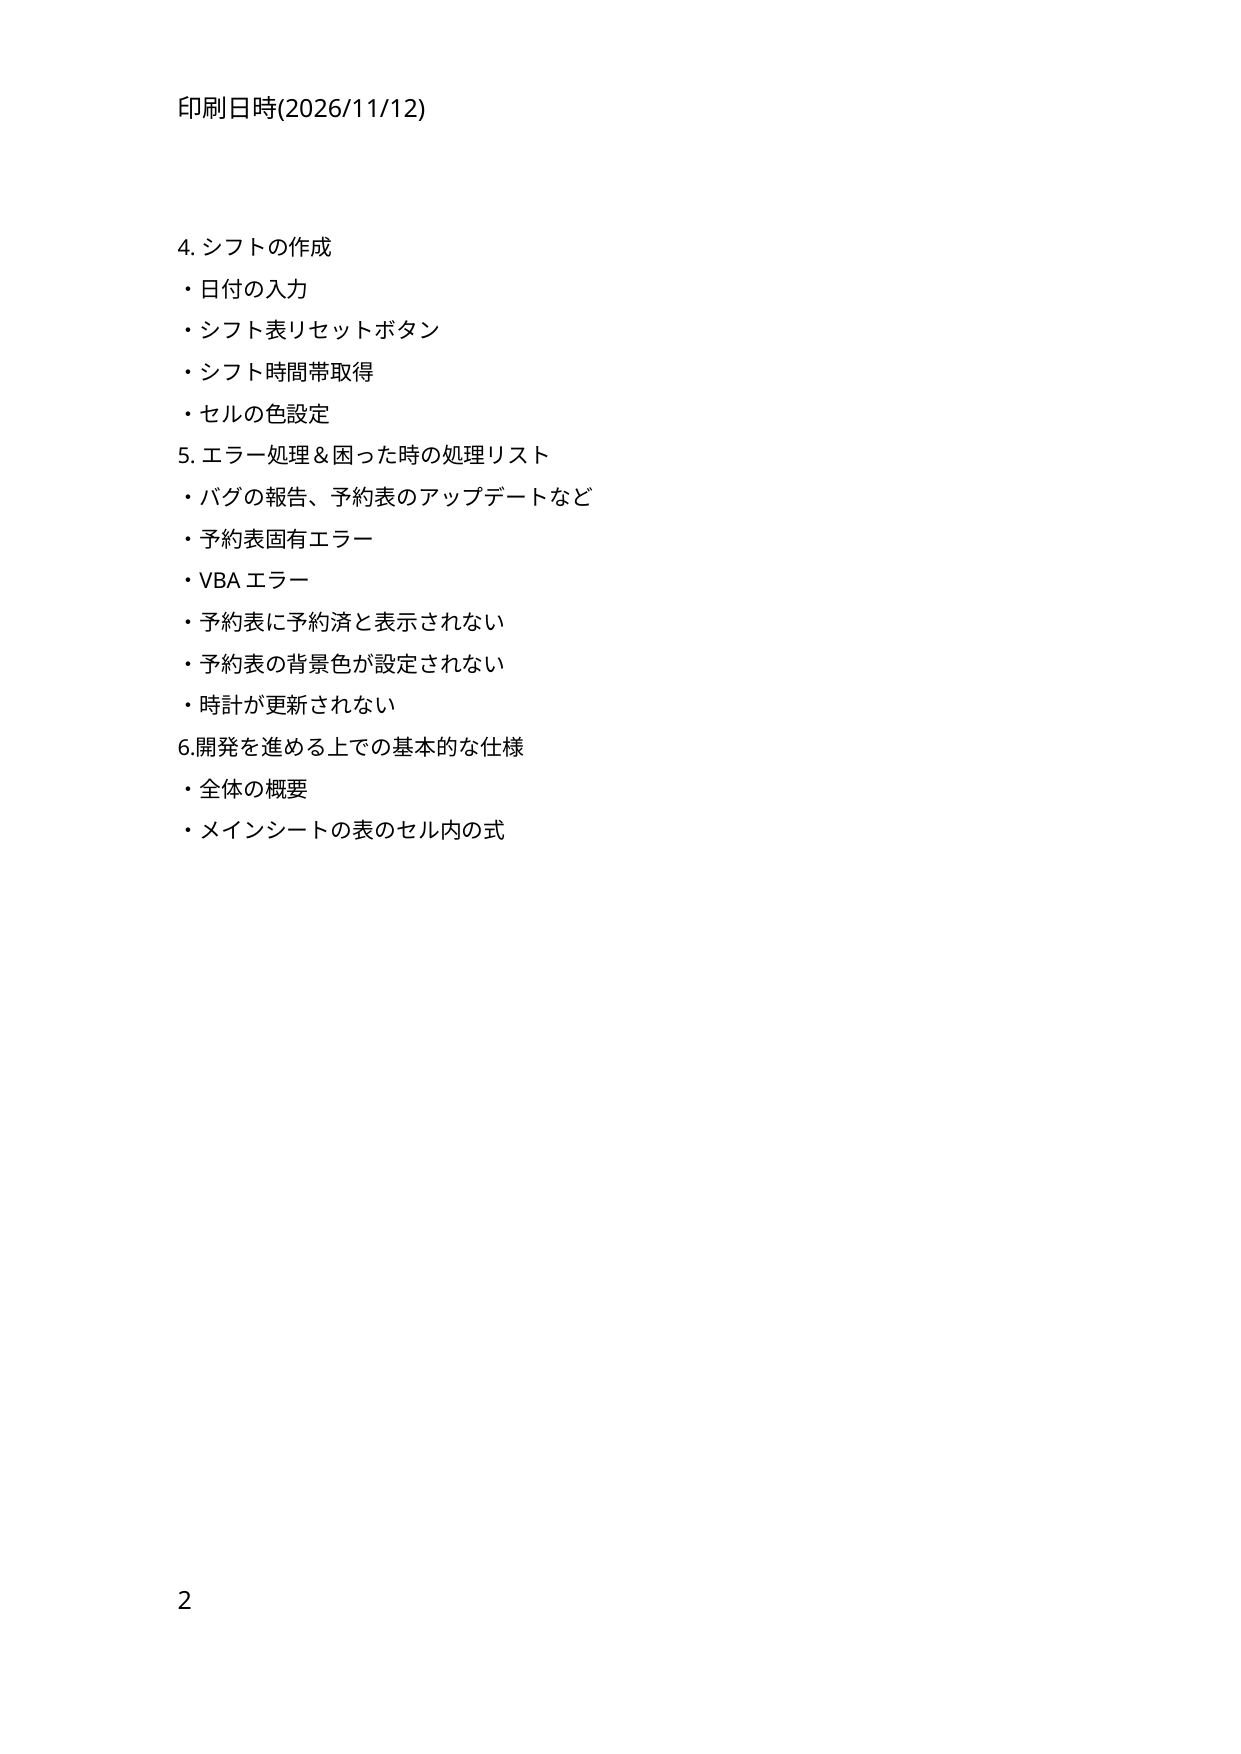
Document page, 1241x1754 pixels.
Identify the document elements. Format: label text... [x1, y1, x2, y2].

text 4. シフトの作成 [177, 225, 1063, 267]
text ・VBAエラー [177, 558, 1063, 600]
text 5. エラー処理＆困った時の処理リスト [177, 433, 1063, 475]
text ・セルの色設定 [177, 392, 1063, 433]
text ・全体の概要 [177, 767, 1063, 808]
text ・時計が更新されない [177, 683, 1063, 725]
text ・予約表に予約済と表示されない [177, 600, 1063, 642]
text ・シフト時間帯取得 [177, 350, 1063, 392]
text ・バグの報告、予約表のアップデートなど [177, 475, 1063, 517]
text ・メインシートの表のセル内の式 [177, 808, 1063, 850]
text ・予約表の背景色が設定されない [177, 642, 1063, 683]
text ・日付の入力 [177, 267, 1063, 308]
text ・予約表固有エラー [177, 517, 1063, 558]
text 6.開発を進める上での基本的な仕様 [177, 725, 1063, 767]
text ・シフト表リセットボタン [177, 308, 1063, 350]
